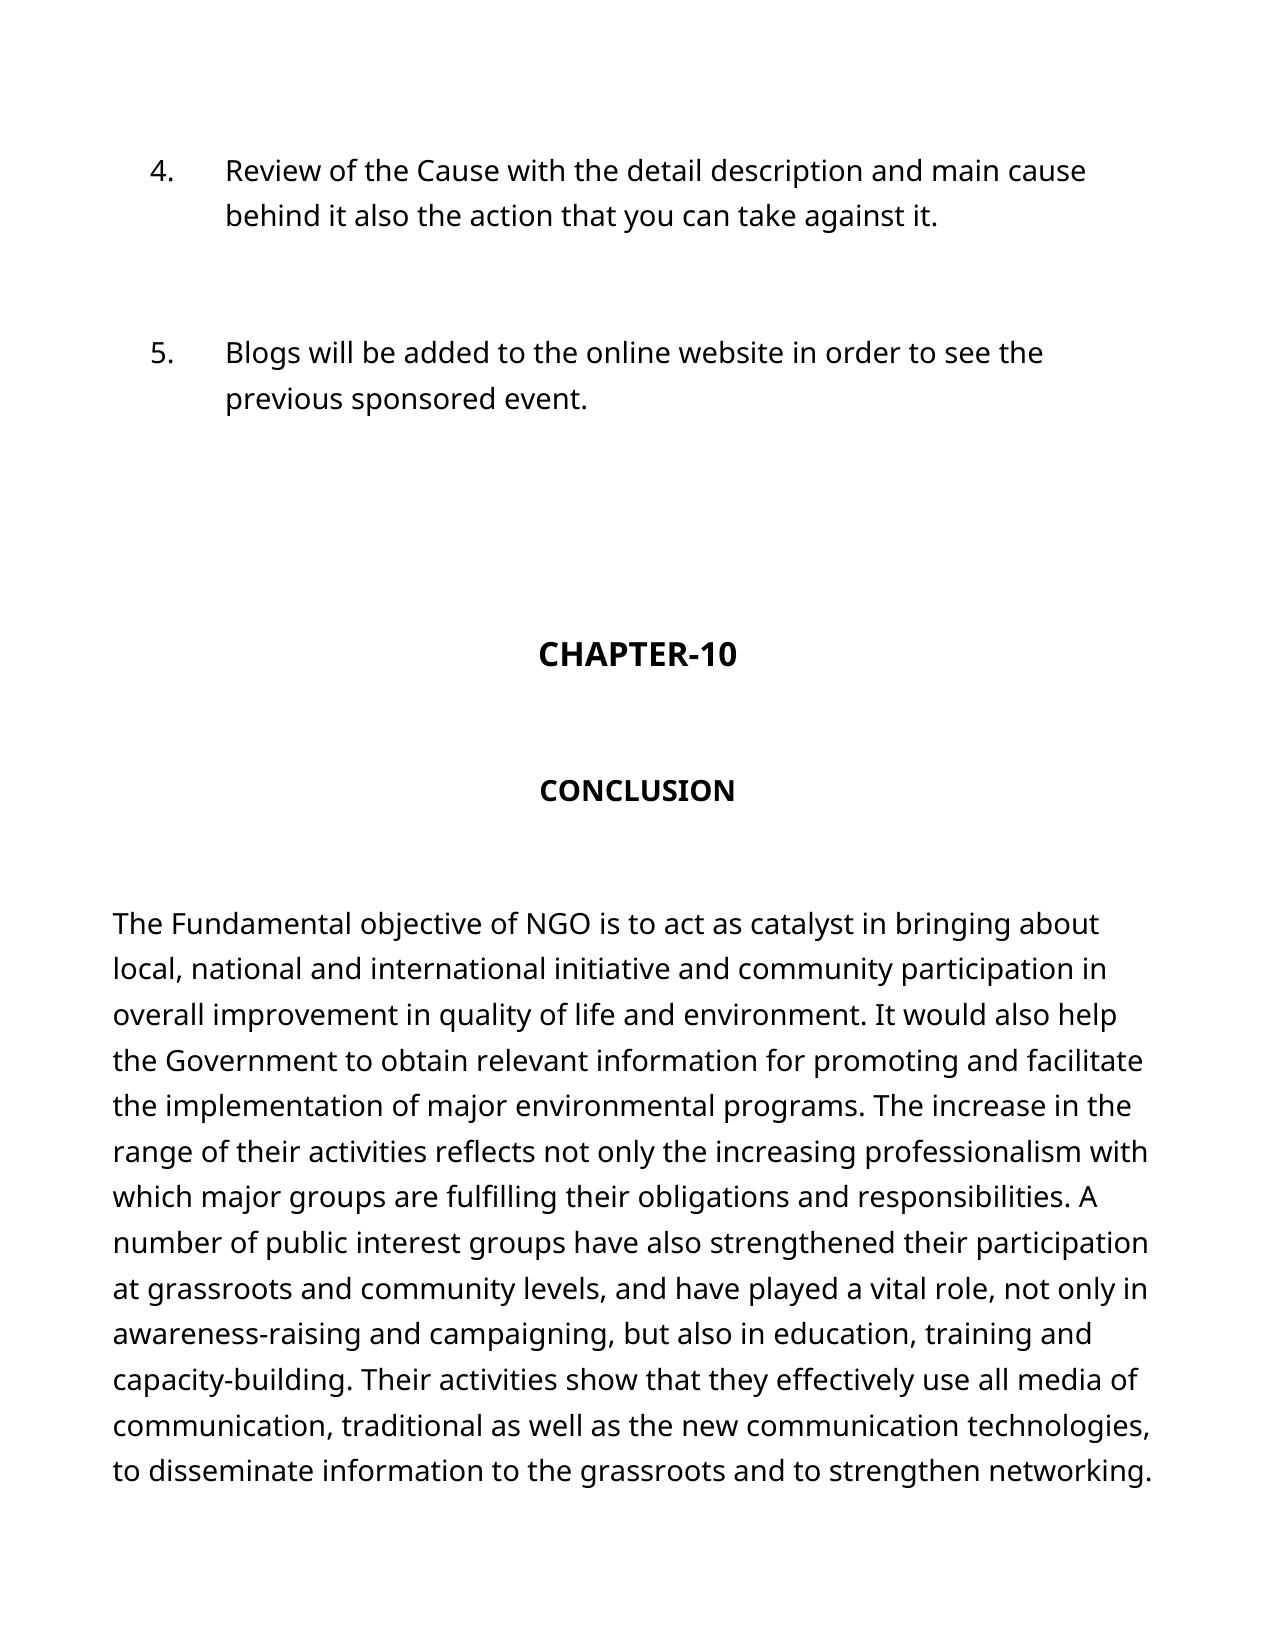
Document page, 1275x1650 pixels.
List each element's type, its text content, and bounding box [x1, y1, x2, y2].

text The Fundamental objective of NGO is to act as catalyst in bringing about local, national and international initiative and community participation in overall improvement in quality of life and environment. It would also help the Government to obtain relevant information for promoting and facilitate the implementation of major environmental programs. The increase in the range of their activities reflects not only the increasing professionalism with which major groups are fulfilling their obligations and responsibilities. A number of public interest groups have also strengthened their participation at grassroots and community levels, and have played a vital role, not only in awareness-raising and campaigning, but also in education, training and capacity-building. Their activities show that they effectively use all media of communication, traditional as well as the new communication technologies, to disseminate information to the grassroots and to strengthen networking. [112, 903, 1162, 1490]
text CONCLUSION [112, 770, 1162, 810]
list Review of the Cause with the detail description and main cause behind it also the action that you can take against it. [150, 150, 1162, 235]
list Blogs will be added to the online website in order to see the previous sponsored event. [150, 332, 1162, 418]
text CHAPTER-10 [112, 631, 1162, 676]
